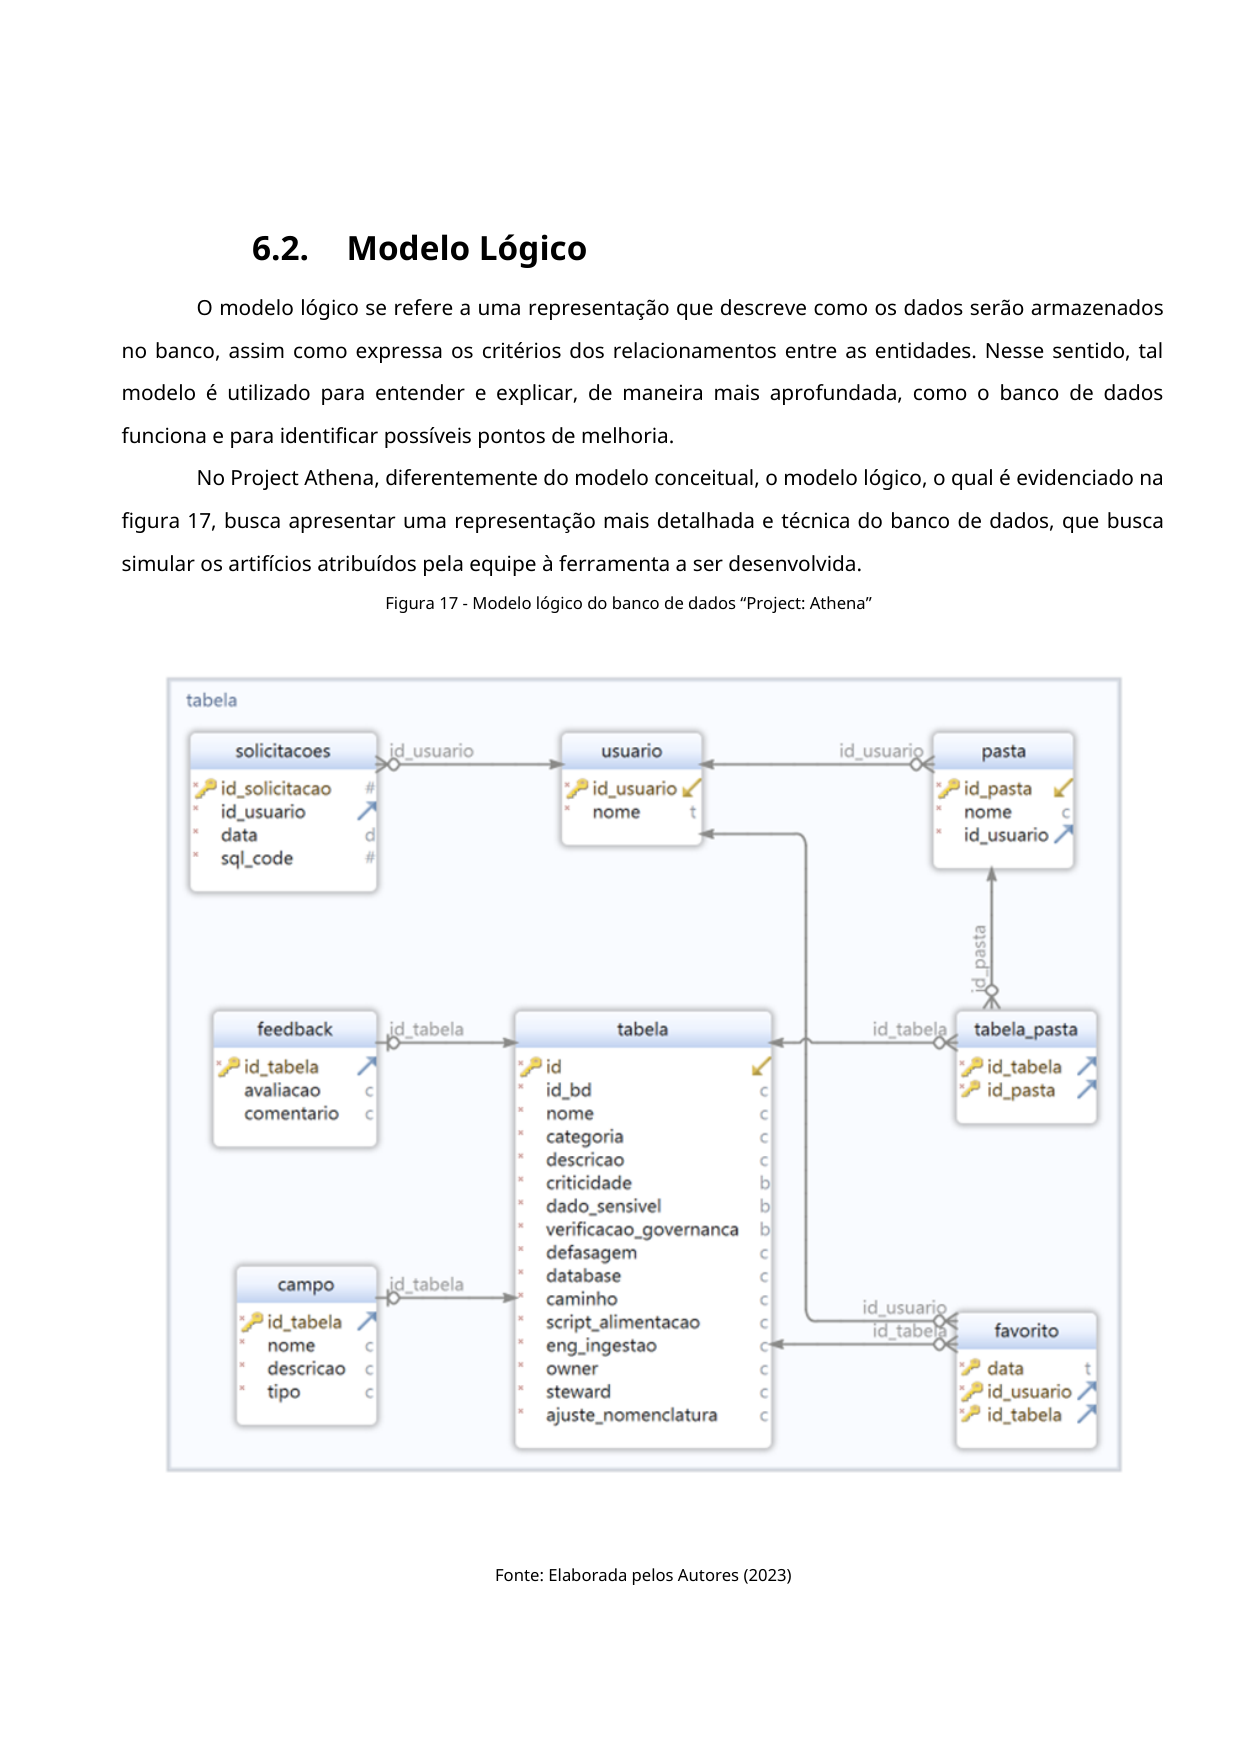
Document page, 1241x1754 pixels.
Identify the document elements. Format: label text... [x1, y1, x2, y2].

subtitle Figura 17 - Modelo lógico do banco de dados “Project: Athena” [121, 591, 1165, 614]
subtitle O modelo lógico se refere a uma representação que descreve como os dados serão armazenados no banco, assim como expressa os critérios dos relacionamentos entre as entidades. Nesse sentido, tal modelo é utilizado para entender e explicar, de maneira mais aprofundada, como o banco de dados funciona e para identificar possíveis pontos de melhoria. [121, 293, 1165, 449]
text Fonte: Elaborada pelos Autores (2023) [121, 1564, 1165, 1587]
picture [121, 614, 1166, 1564]
subtitle Modelo Lógico [309, 225, 1165, 270]
text No Project Athena, diferentemente do modelo conceitual, o modelo lógico, o qual é evidenciado na figura 17, busca apresentar uma representação mais detalhada e técnica do banco de dados, que busca simular os artifícios atribuídos pela equipe à ferramenta a ser desenvolvida. [121, 463, 1165, 577]
